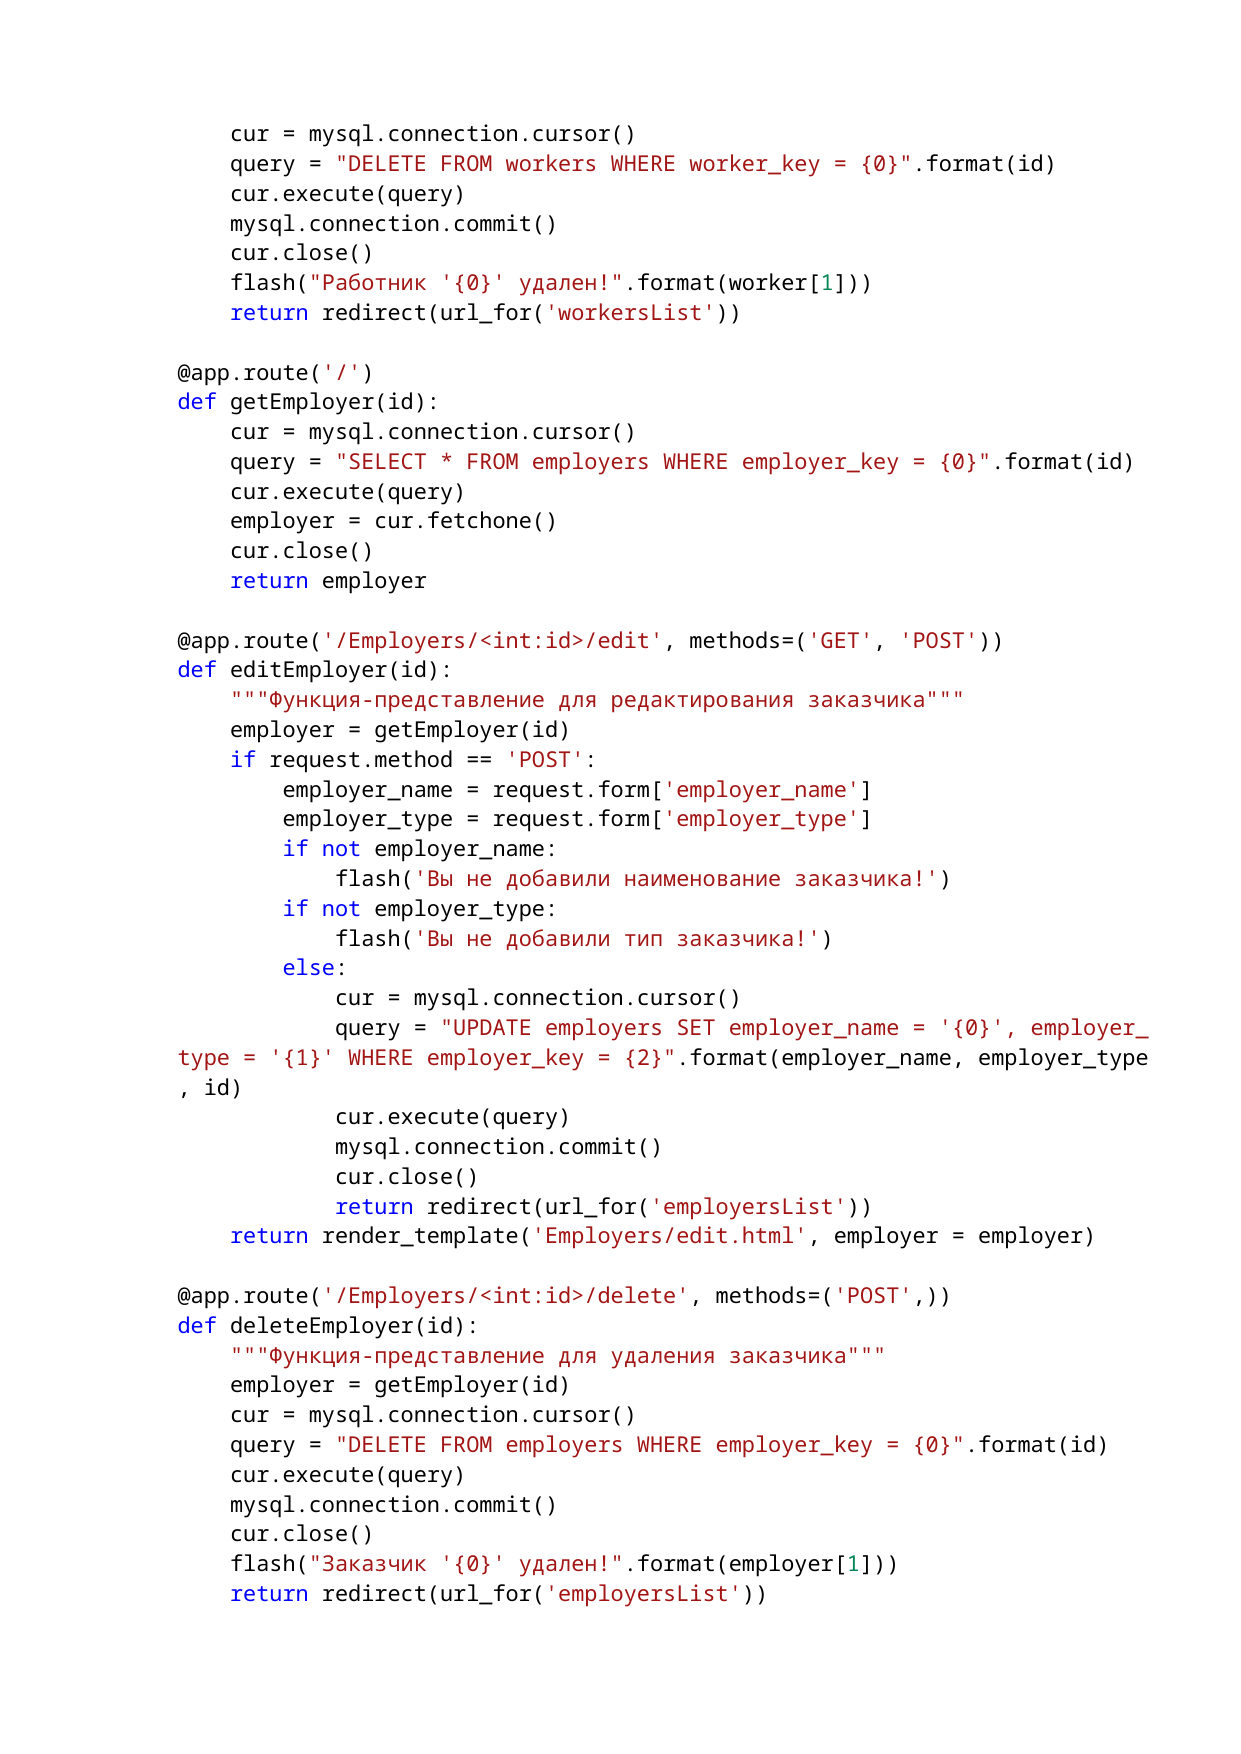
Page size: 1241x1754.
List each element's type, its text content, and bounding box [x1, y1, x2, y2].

text employer_type = request.form['employer_type'] [177, 803, 1152, 833]
text cur.close() [177, 535, 1152, 565]
text employer = cur.fetchone() [177, 505, 1152, 535]
text def editEmployer(id): [177, 654, 1152, 684]
text mysql.connection.commit() [177, 1131, 1152, 1161]
text else: [177, 952, 1152, 982]
text employer = getEmployer(id) [177, 1369, 1152, 1399]
text mysql.connection.commit() [177, 207, 1152, 237]
text """Функция-представление для редактирования заказчика""" [177, 684, 1152, 714]
text if not employer_name: [177, 833, 1152, 863]
text return redirect(url_for('employersList')) [177, 1578, 1152, 1608]
text if request.method == 'POST': [177, 744, 1152, 773]
text cur.execute(query) [177, 1459, 1152, 1488]
text cur.close() [177, 1518, 1152, 1548]
text return employer [177, 565, 1152, 595]
text flash("Работник '{0}' удален!".format(worker[1])) [177, 267, 1152, 297]
text flash('Вы не добавили тип заказчика!') [177, 922, 1152, 952]
text if not employer_type: [177, 893, 1152, 922]
text employer = getEmployer(id) [177, 714, 1152, 744]
text query = "DELETE FROM employers WHERE employer_key = {0}".format(id) [177, 1429, 1152, 1459]
text @app.route('/Employers/<int:id>/delete', methods=('POST',)) [177, 1280, 1152, 1310]
text return render_template('Employers/edit.html', employer = employer) [177, 1220, 1152, 1250]
text return redirect(url_for('workersList')) [177, 297, 1152, 327]
text flash("Заказчик '{0}' удален!".format(employer[1])) [177, 1548, 1152, 1578]
text query = "DELETE FROM workers WHERE worker_key = {0}".format(id) [177, 148, 1152, 178]
text cur = mysql.connection.cursor() [177, 416, 1152, 446]
text @app.route('/') [177, 356, 1152, 386]
text cur = mysql.connection.cursor() [177, 1399, 1152, 1429]
text def deleteEmployer(id): [177, 1310, 1152, 1339]
text def getEmployer(id): [177, 386, 1152, 416]
text cur.execute(query) [177, 1101, 1152, 1131]
text cur.execute(query) [177, 476, 1152, 505]
text cur.close() [177, 1161, 1152, 1191]
text cur = mysql.connection.cursor() [177, 118, 1152, 148]
text query = "SELECT * FROM employers WHERE employer_key = {0}".format(id) [177, 446, 1152, 476]
text mysql.connection.commit() [177, 1488, 1152, 1518]
text flash('Вы не добавили наименование заказчика!') [177, 863, 1152, 893]
text cur = mysql.connection.cursor() [177, 982, 1152, 1012]
text @app.route('/Employers/<int:id>/edit', methods=('GET', 'POST')) [177, 624, 1152, 654]
text query = "UPDATE employers SET employer_name = '{0}', employer_type = '{1}' WHERE employer_key = {2}".format(employer_name, employer_type, id) [177, 1012, 1152, 1101]
text cur.close() [177, 237, 1152, 267]
text return redirect(url_for('employersList')) [177, 1191, 1152, 1220]
text employer_name = request.form['employer_name'] [177, 773, 1152, 803]
text """Функция-представление для удаления заказчика""" [177, 1339, 1152, 1369]
text cur.execute(query) [177, 178, 1152, 207]
